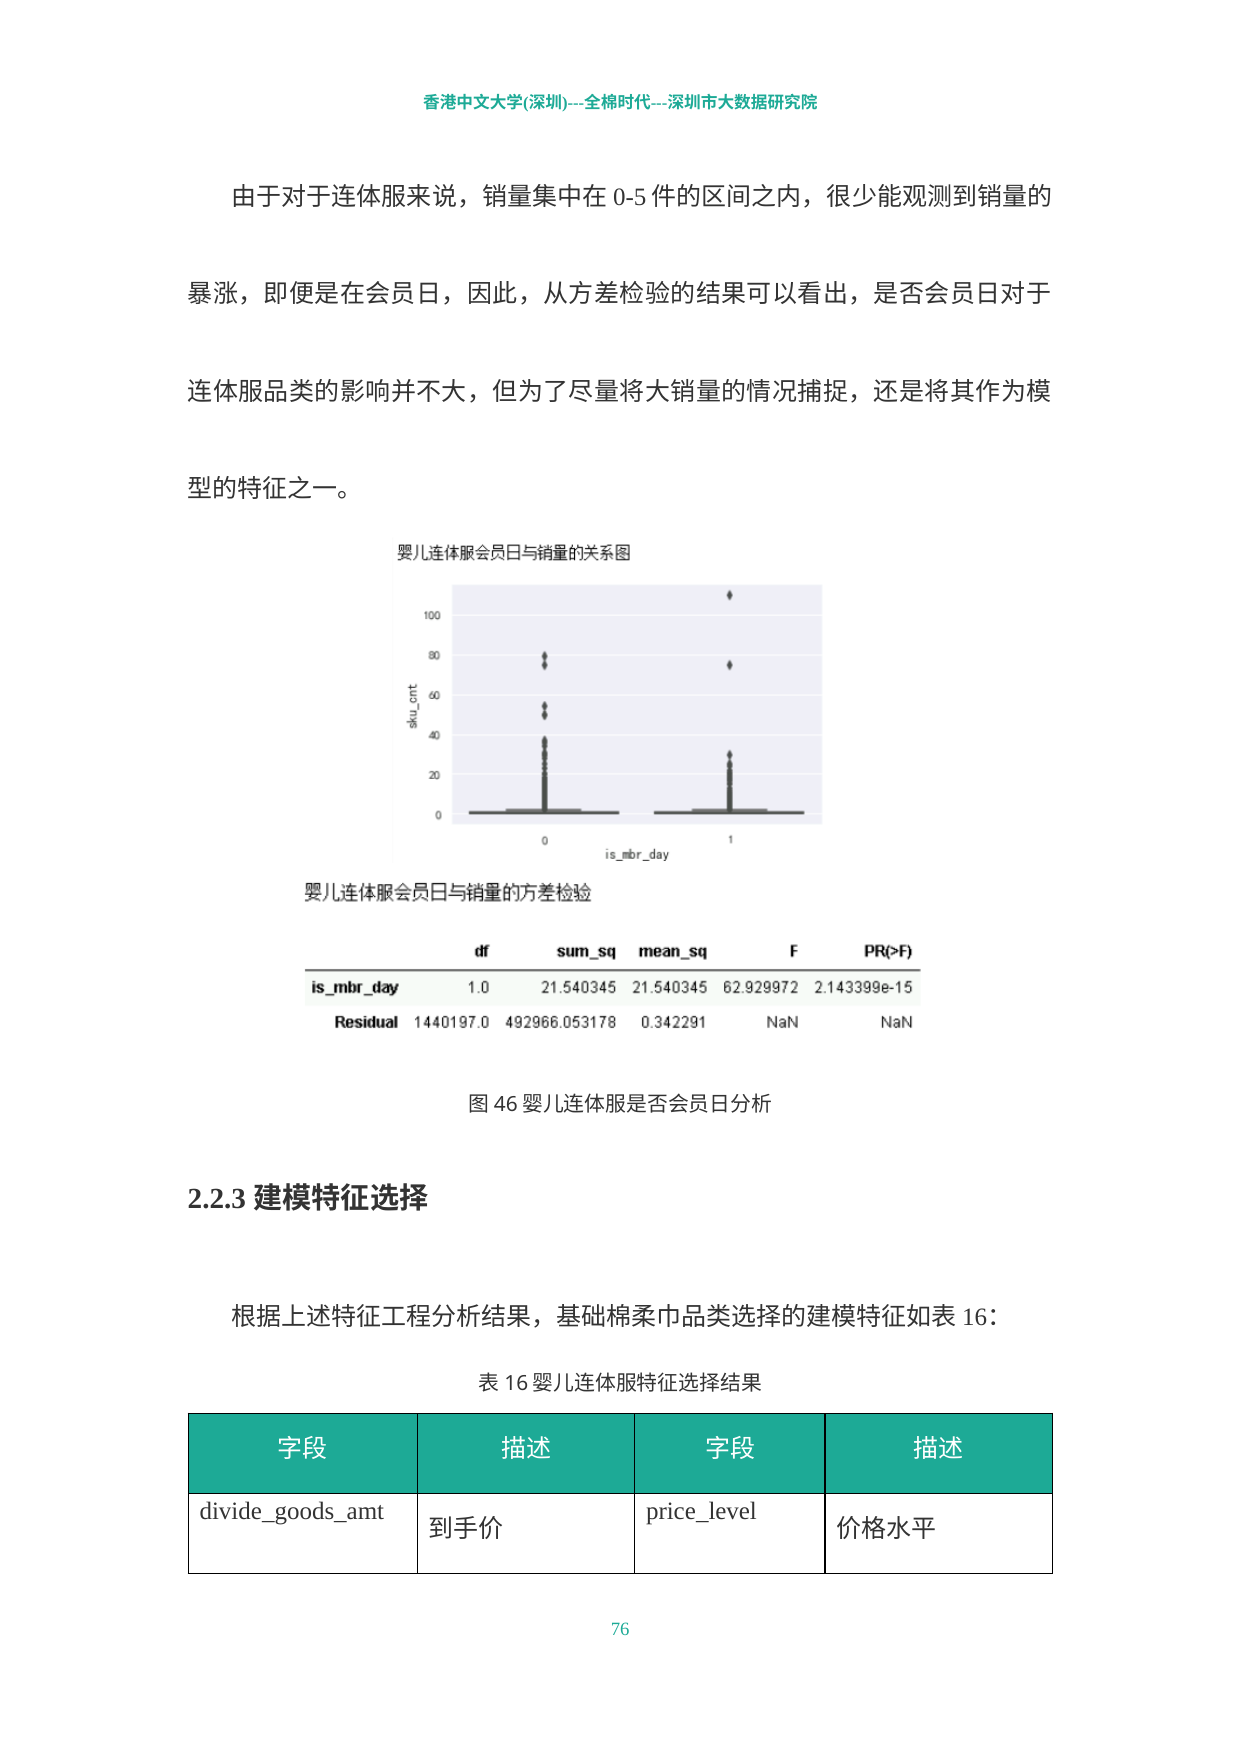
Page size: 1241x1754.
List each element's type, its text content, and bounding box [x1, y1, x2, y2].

text 根据上述特征工程分析结果，基础棉柔巾品类选择的建模特征如表 16： [187, 1282, 1053, 1347]
table_cell divide_goods_amt [189, 1494, 417, 1573]
text 图 46 婴儿连体服是否会员日分析 [187, 1086, 1053, 1119]
text 表 16 婴儿连体服特征选择结果 [187, 1365, 1053, 1398]
subtitle 2.2.3 建模特征选择 [187, 1163, 1053, 1228]
table_cell 价格水平 [826, 1494, 1052, 1573]
table_header 描述 [826, 1414, 1052, 1493]
table_header 字段 [189, 1414, 417, 1493]
table_header 描述 [418, 1414, 634, 1493]
table_cell price_level [635, 1494, 824, 1573]
table_header 字段 [635, 1414, 824, 1493]
table_cell 到手价 [418, 1494, 634, 1573]
list 由于对于连体服来说，销量集中在0-5件的区间之内，很少能观测到销量的暴涨，即便是在会员日，因此，从方差检验的结果可以看出，是否会员日对于连体服品类的影响并不大，但为了尽量将大销量的情况捕捉，还是将其作为模型的特征之一。 [187, 162, 1053, 519]
picture [392, 537, 848, 863]
picture [304, 877, 936, 1054]
